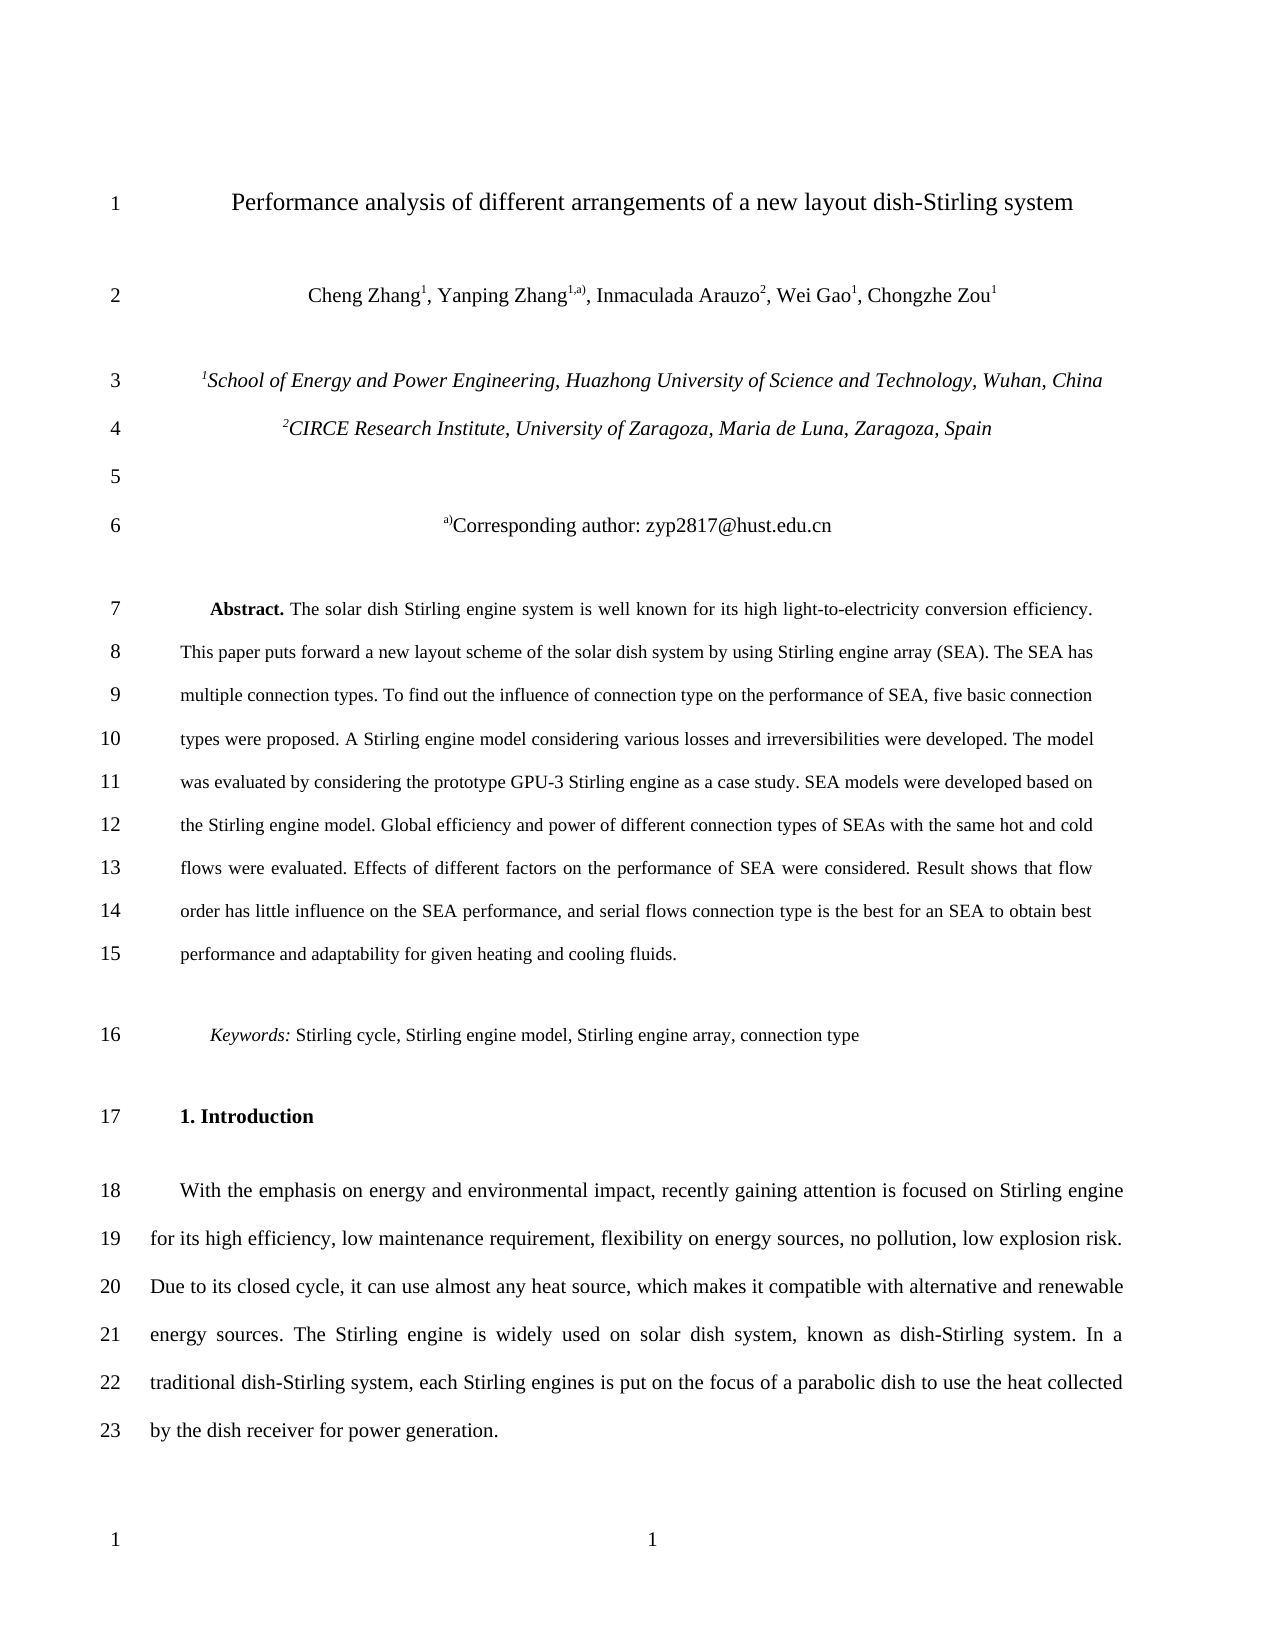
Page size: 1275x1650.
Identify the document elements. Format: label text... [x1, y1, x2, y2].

text Abstract. The solar dish Stirling engine system is well known for its high light-to-electricity conversion efficiency. This paper puts forward a new layout scheme of the solar dish system by using Stirling engine array (SEA). The SEA has multiple connection types. To find out the influence of connection type on the performance of SEA, five basic connection types were proposed. A Stirling engine model considering various losses and irreversibilities were developed. The model was evaluated by considering the prototype GPU-3 Stirling engine as a case study. SEA models were developed based on the Stirling engine model. Global efficiency and power of different connection types of SEAs with the same hot and cold flows were evaluated. Effects of different factors on the performance of SEA were considered. Result shows that flow order has little influence on the SEA performance, and serial flows connection type is the best for an SEA to obtain best performance and adaptability for given heating and cooling fluids. [180, 598, 1095, 965]
text a)Corresponding author: zyp2817@hust.edu.cn [150, 464, 1125, 537]
text Cheng Zhang1, Yanping Zhang1,a), Inmaculada Arauzo2, Wei Gao1, Chongzhe Zou1 [150, 282, 1125, 307]
text Performance analysis of different arrangements of a new layout dish-Stirling system [150, 187, 1125, 216]
text Keywords: Stirling cycle, Stirling engine model, Stirling engine array, connection type [180, 1024, 1095, 1045]
text 1School of Energy and Power Engineering, Huazhong University of Science and Technology, Wuhan, China 2CIRCE Research Institute, University of Zaragoza, Maria de Luna, Zaragoza, Spain [150, 368, 1125, 440]
text With the emphasis on energy and environmental impact, recently gaining attention is focused on Stirling engine for its high efficiency, low maintenance requirement, flexibility on energy sources, no pollution, low explosion risk. Due to its closed cycle, it can use almost any heat source, which makes it compatible with alternative and renewable energy sources. The Stirling engine is widely used on solar dish system, known as dish-Stirling system. In a traditional dish-Stirling system, each Stirling engines is put on the focus of a parabolic dish to use the heat collected by the dish receiver for power generation. [150, 1177, 1125, 1442]
subtitle 1. Introduction [150, 1104, 1125, 1128]
